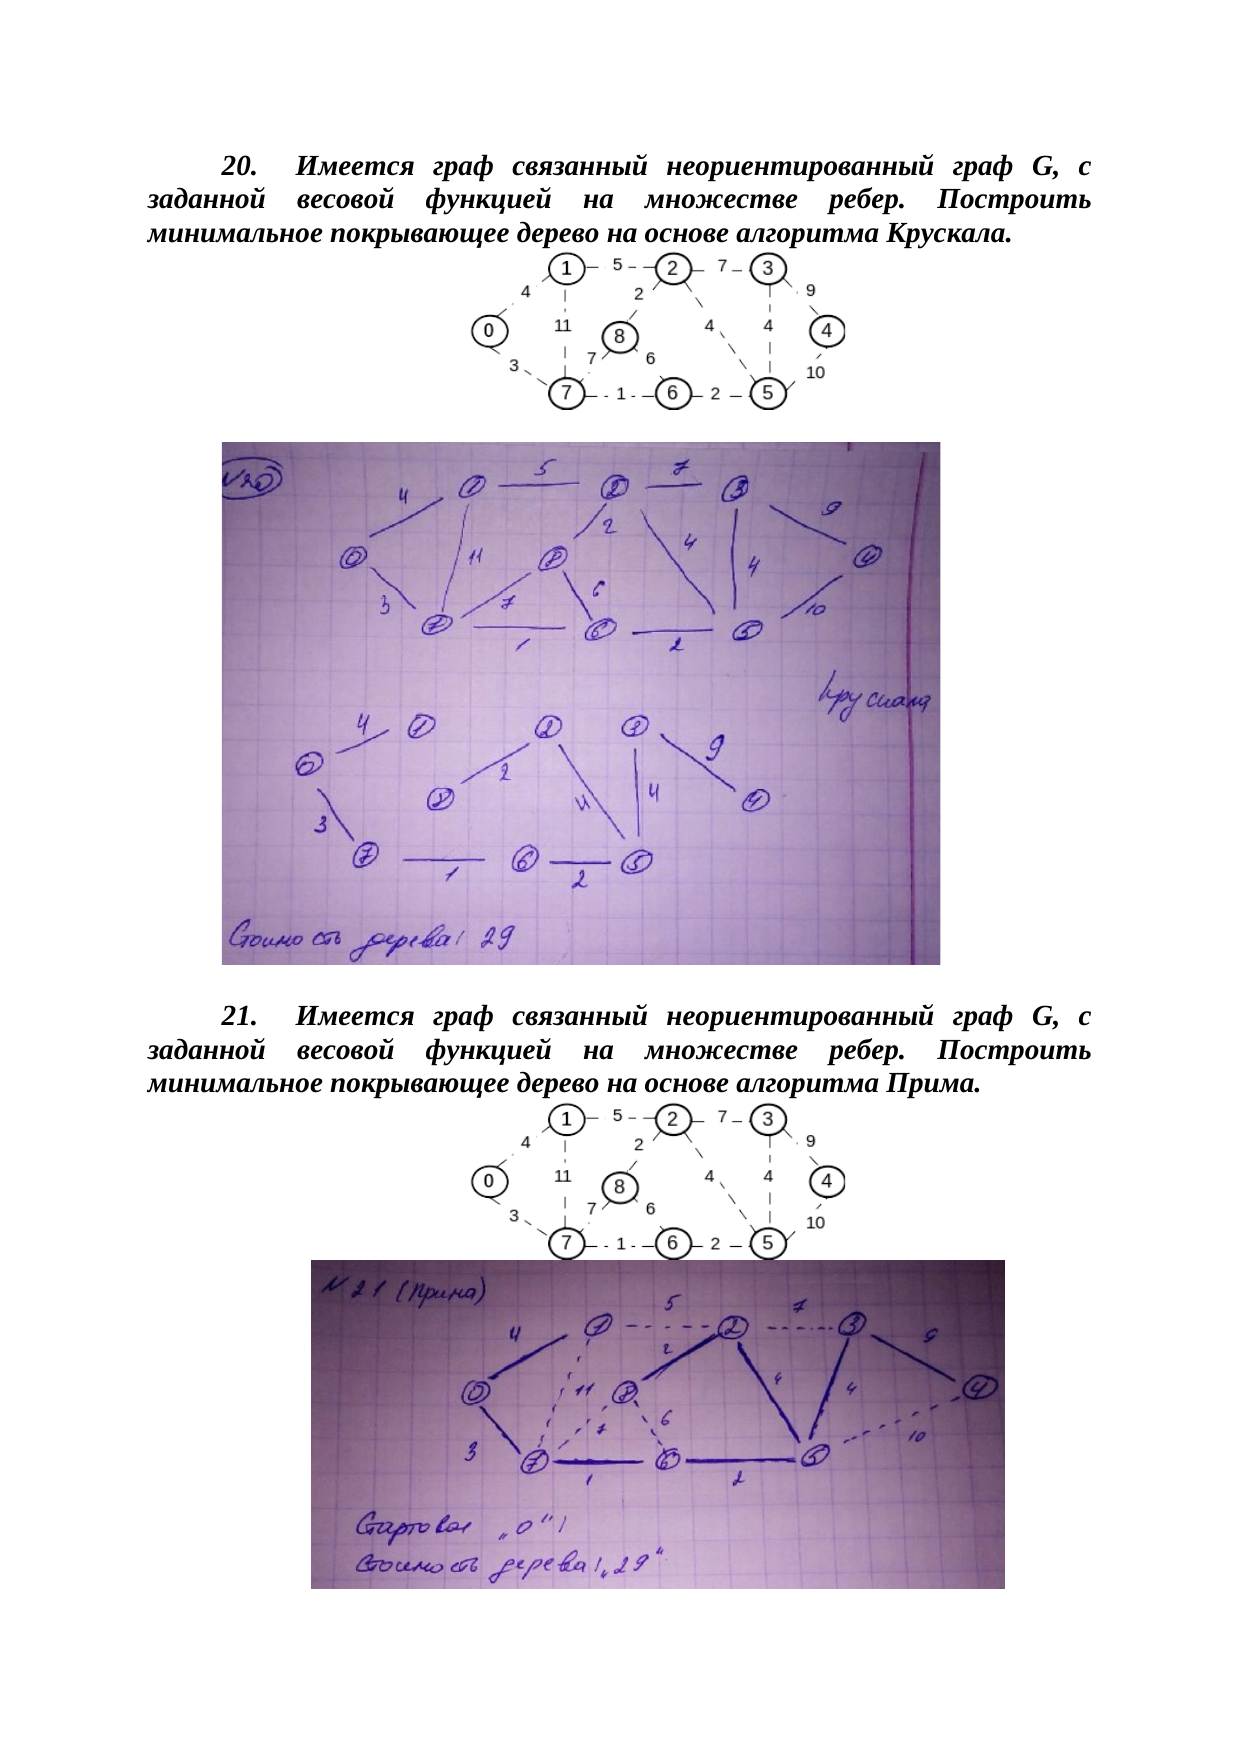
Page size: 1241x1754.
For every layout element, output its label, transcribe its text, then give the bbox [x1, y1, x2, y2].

list Имеется граф связанный неориентированный граф G, с заданной весовой функцией на множестве ребер. Построить минимальное покрывающее дерево на основе алгоритма Крускала. [148, 148, 1093, 248]
list Имеется граф связанный неориентированный граф G, с заданной весовой функцией на множестве ребер. Построить минимальное покрывающее дерево на основе алгоритма Прима. [148, 998, 1093, 1099]
picture [221, 442, 941, 965]
picture [311, 1260, 1005, 1589]
